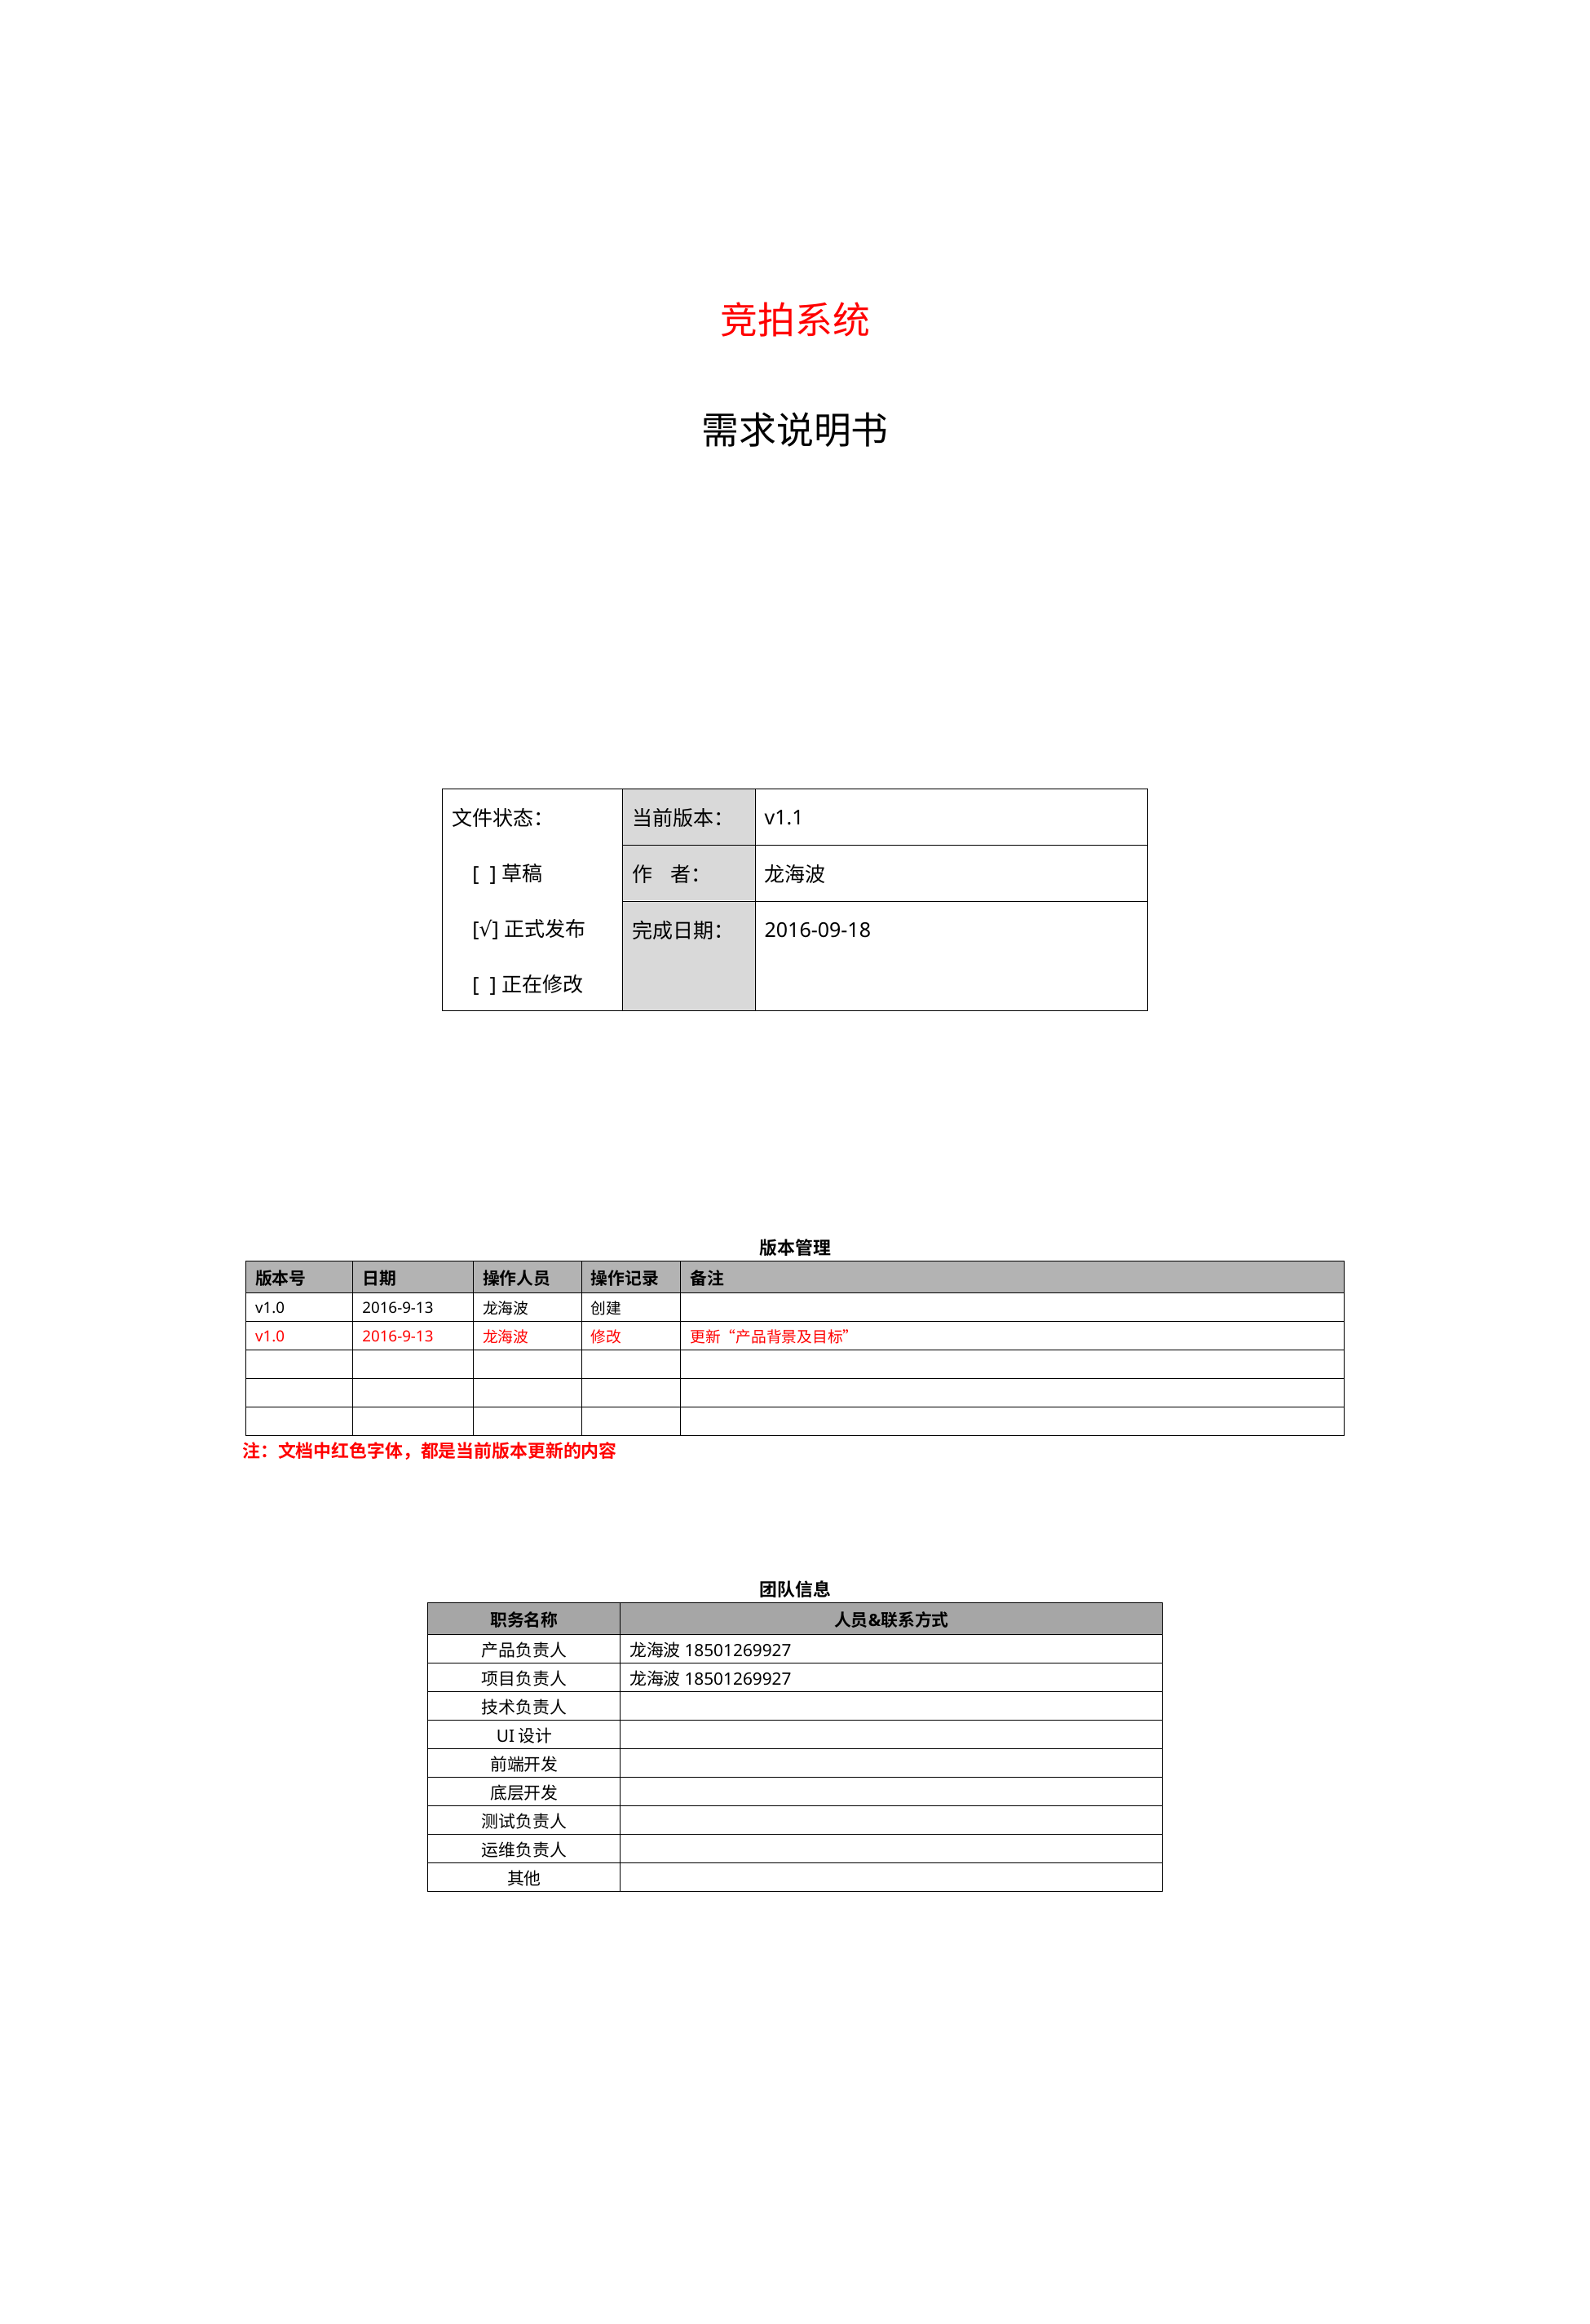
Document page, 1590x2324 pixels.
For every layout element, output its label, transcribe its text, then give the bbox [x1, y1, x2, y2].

table_cell v1.0 [246, 1293, 352, 1321]
table_cell [474, 1350, 581, 1378]
table_header 职务名称 [428, 1603, 620, 1634]
table_cell [681, 1379, 1344, 1407]
table_cell 龙海波 [474, 1293, 581, 1321]
table_cell v1.0 [246, 1322, 352, 1350]
table_header 人员&联系方式 [621, 1603, 1162, 1634]
table_header 操作记录 [582, 1261, 680, 1292]
table_cell 作 者： [623, 846, 755, 900]
table_cell 完成日期： [623, 902, 755, 1010]
table_cell [621, 1778, 1162, 1805]
table_cell 2016-9-13 [353, 1322, 473, 1350]
table_cell 测试负责人 [428, 1806, 620, 1834]
table_header 当前版本： [623, 789, 755, 845]
text 团队信息 [152, 1575, 1437, 1602]
table_header v1.1 [756, 789, 1147, 845]
table_cell [582, 1350, 680, 1378]
table_cell 技术负责人 [428, 1692, 620, 1720]
text 版本管理 [152, 1233, 1437, 1261]
table_cell 龙海波 18501269927 [621, 1663, 1162, 1691]
table_cell 更新“产品背景及目标” [681, 1322, 1344, 1350]
text 竞拍系统 [152, 289, 1437, 345]
table_cell [681, 1407, 1344, 1435]
table_cell 龙海波 [756, 846, 1147, 900]
table_cell [246, 1350, 352, 1378]
table_cell UI设计 [428, 1721, 620, 1748]
table_cell [621, 1692, 1162, 1720]
table_cell 其他 [428, 1863, 620, 1891]
table_cell [681, 1350, 1344, 1378]
table_cell [353, 1379, 473, 1407]
table_cell [582, 1379, 680, 1407]
table_cell 修改 [582, 1322, 680, 1350]
table_cell 创建 [582, 1293, 680, 1321]
text 注：文档中红色字体，都是当前版本更新的内容 [242, 1436, 1437, 1464]
table_cell [621, 1835, 1162, 1862]
table_cell 2016-9-13 [353, 1293, 473, 1321]
table_cell 前端开发 [428, 1749, 620, 1777]
table_header 日期 [353, 1261, 473, 1292]
table_cell [621, 1863, 1162, 1891]
table_cell 底层开发 [428, 1778, 620, 1805]
table_header 文件状态： [ ] 草稿 [√] 正式发布 [ ] 正在修改 [443, 789, 622, 1010]
table_cell 运维负责人 [428, 1835, 620, 1862]
table_cell [353, 1407, 473, 1435]
table_cell [246, 1379, 352, 1407]
table_cell 2016-09-18 [756, 902, 1147, 1010]
table_header 版本号 [246, 1261, 352, 1292]
table_cell [353, 1350, 473, 1378]
table_header 操作人员 [474, 1261, 581, 1292]
table_cell [474, 1407, 581, 1435]
text 需求说明书 [152, 400, 1437, 456]
table_cell 龙海波 18501269927 [621, 1635, 1162, 1663]
table_cell [681, 1293, 1344, 1321]
table_cell 龙海波 [474, 1322, 581, 1350]
table_cell 产品负责人 [428, 1635, 620, 1663]
table_cell [621, 1749, 1162, 1777]
table_cell [621, 1721, 1162, 1748]
table_cell [582, 1407, 680, 1435]
table_cell [621, 1806, 1162, 1834]
table_cell [474, 1379, 581, 1407]
table_header 备注 [681, 1261, 1344, 1292]
table_cell 项目负责人 [428, 1663, 620, 1691]
table_cell [246, 1407, 352, 1435]
